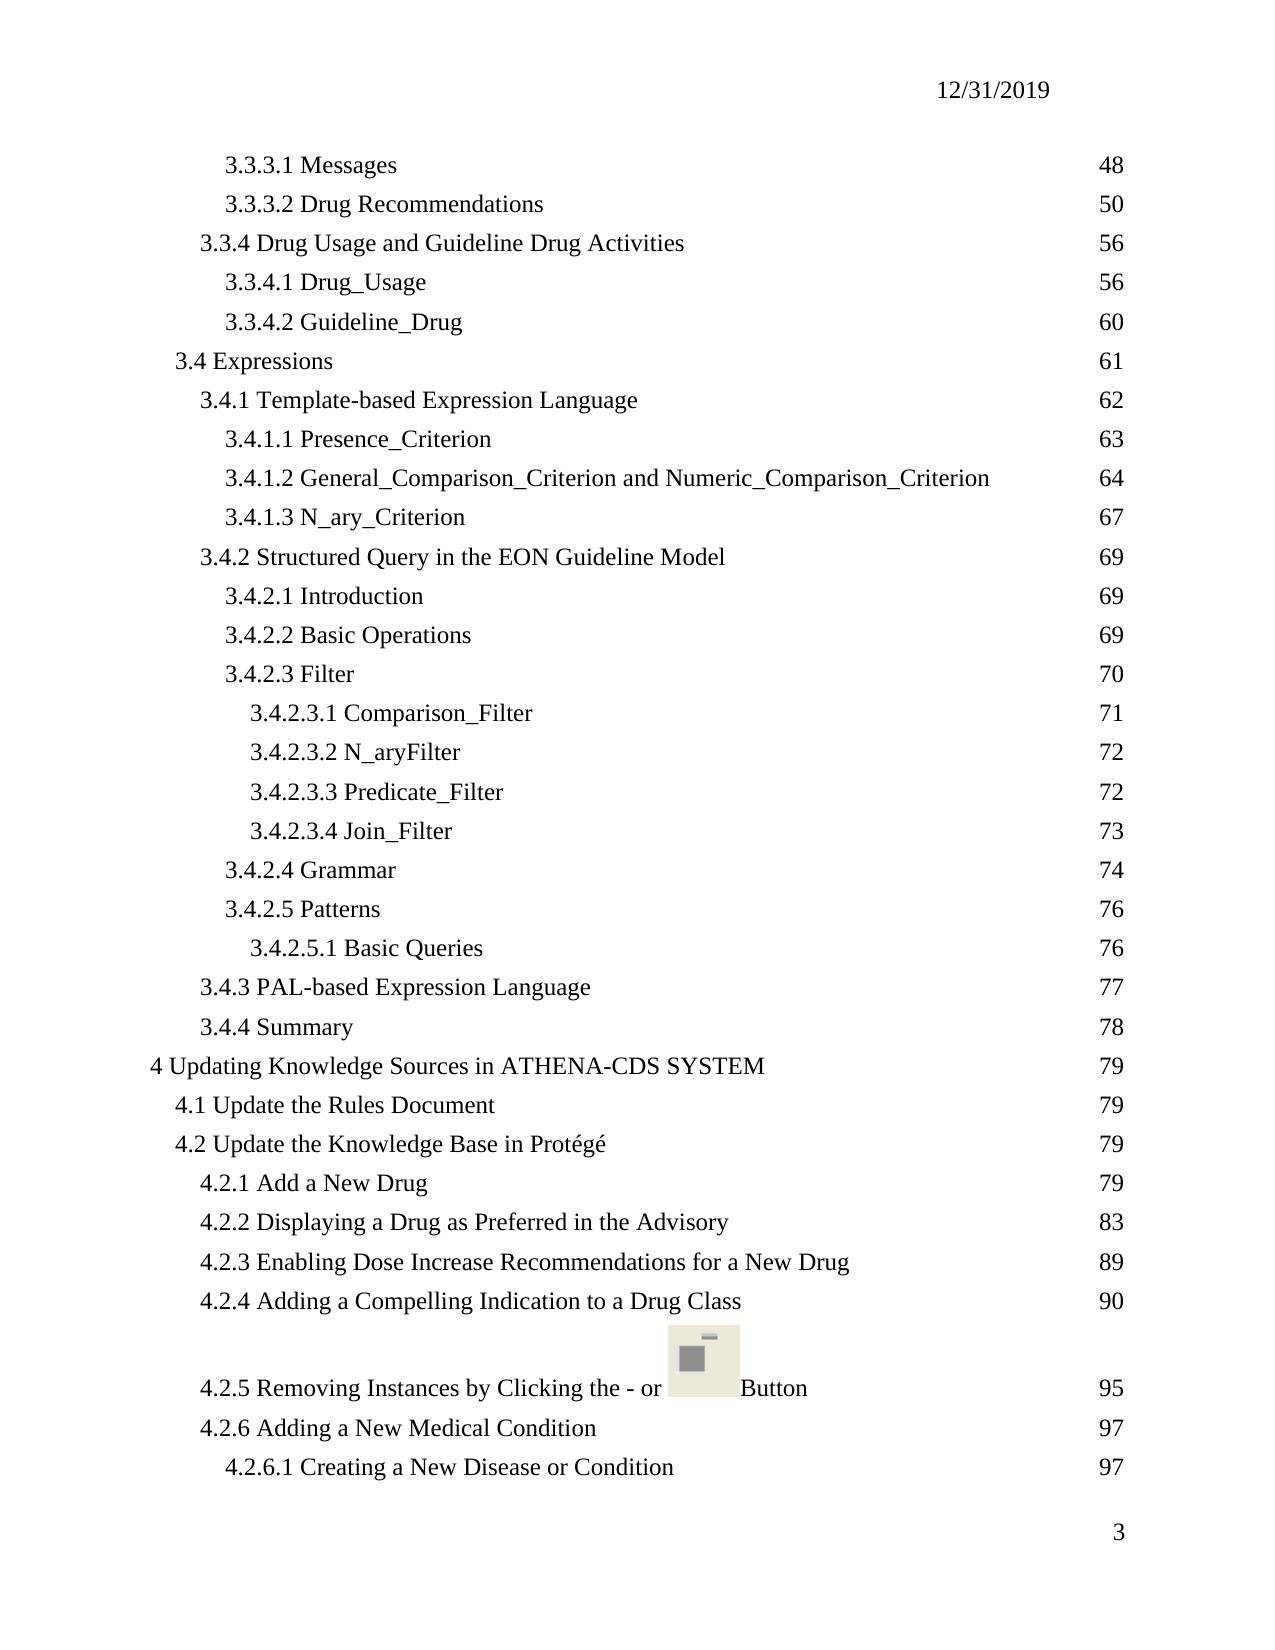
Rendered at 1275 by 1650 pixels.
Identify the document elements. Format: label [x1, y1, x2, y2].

picture [667, 1325, 740, 1397]
